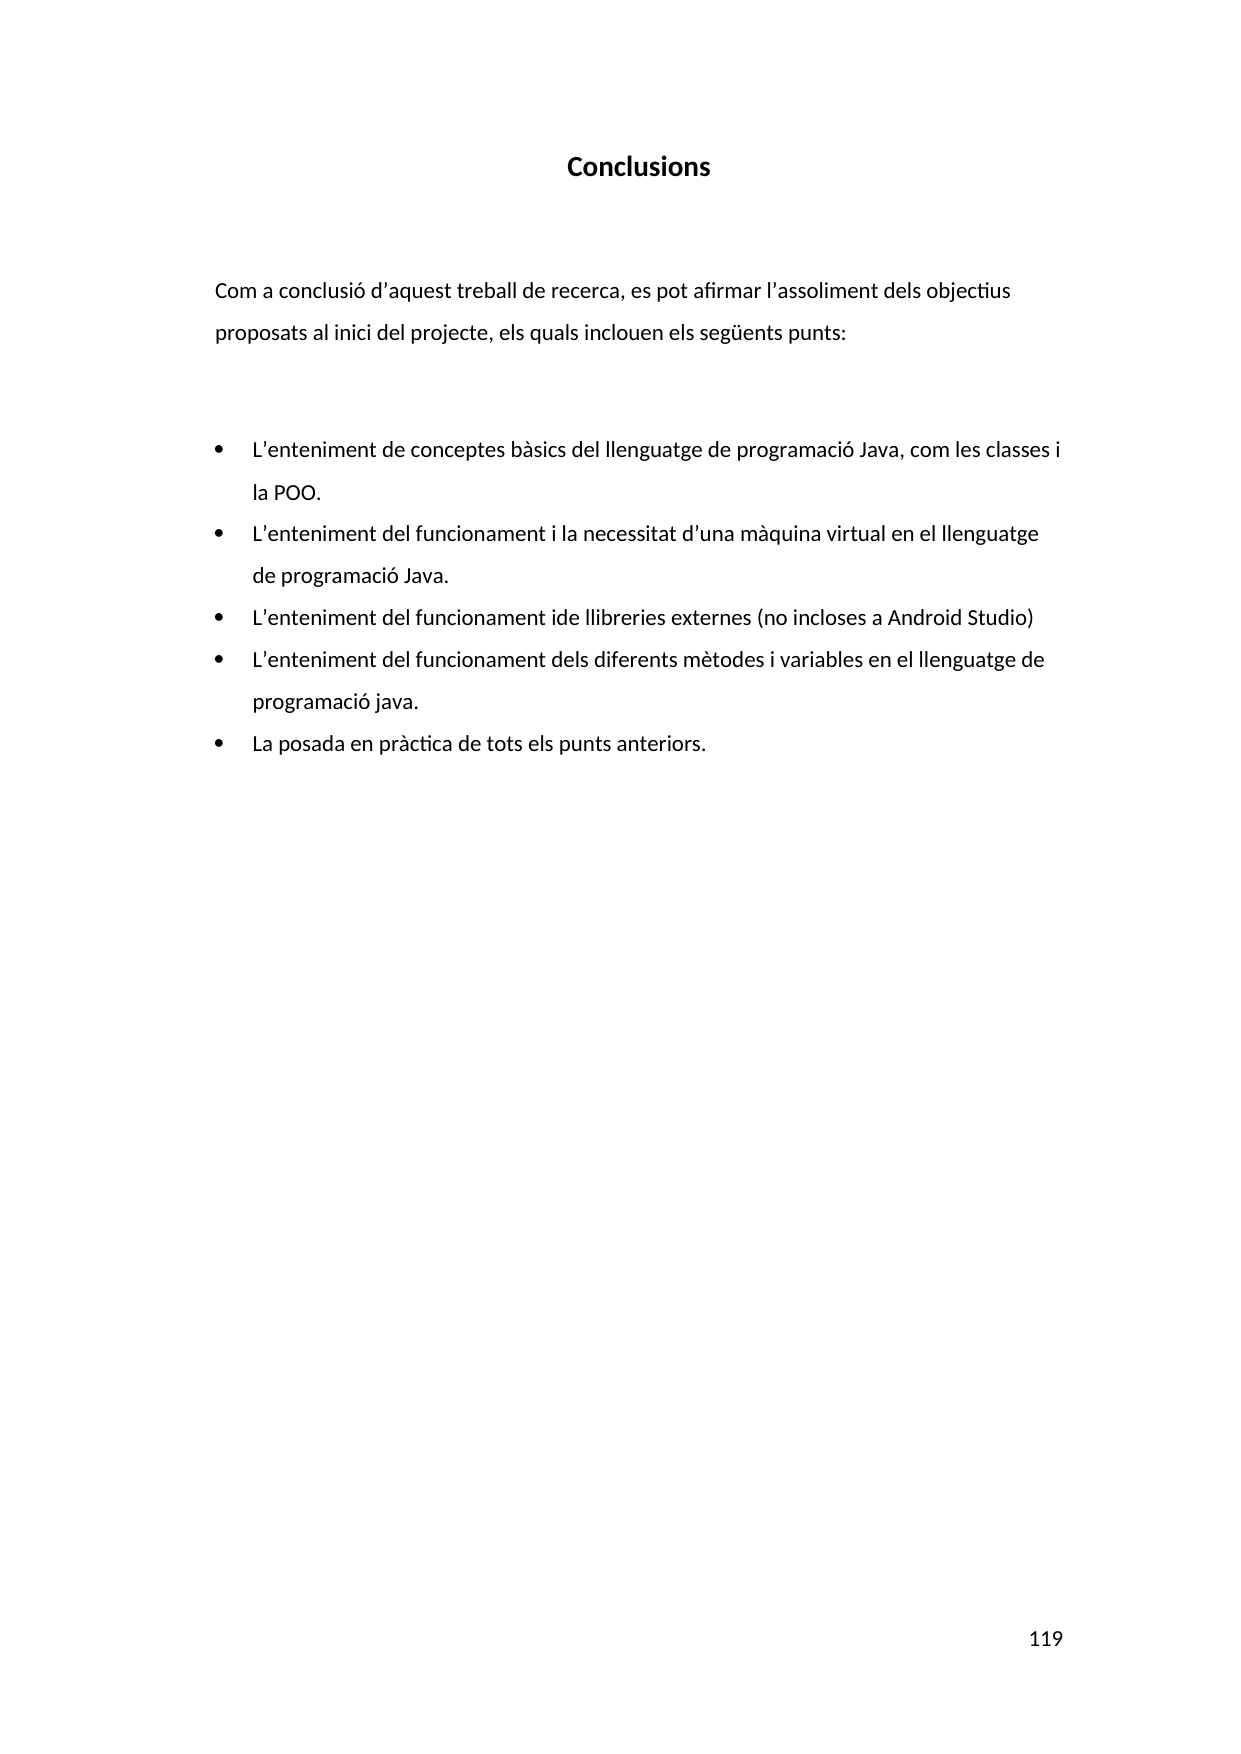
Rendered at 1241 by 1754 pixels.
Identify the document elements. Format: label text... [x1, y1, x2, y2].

list L’enteniment del funcionament ide llibreries externes (no incloses a Android Studio) [215, 603, 1063, 632]
list L’enteniment del funcionament dels diferents mètodes i variables en el llenguatge de programació java. [215, 646, 1063, 716]
text Com a conclusió d’aquest treball de recerca, es pot afirmar l’assoliment dels objectius proposats al inici del projecte, els quals inclouen els següents punts: [215, 276, 1063, 346]
text Conclusions [215, 148, 1063, 183]
list L’enteniment del funcionament i la necessitat d’una màquina virtual en el llenguatge de programació Java. [215, 519, 1063, 589]
list La posada en pràctica de tots els punts anteriors. [215, 729, 1063, 757]
list L’enteniment de conceptes bàsics del llenguatge de programació Java, com les classes i la POO. [215, 436, 1063, 506]
